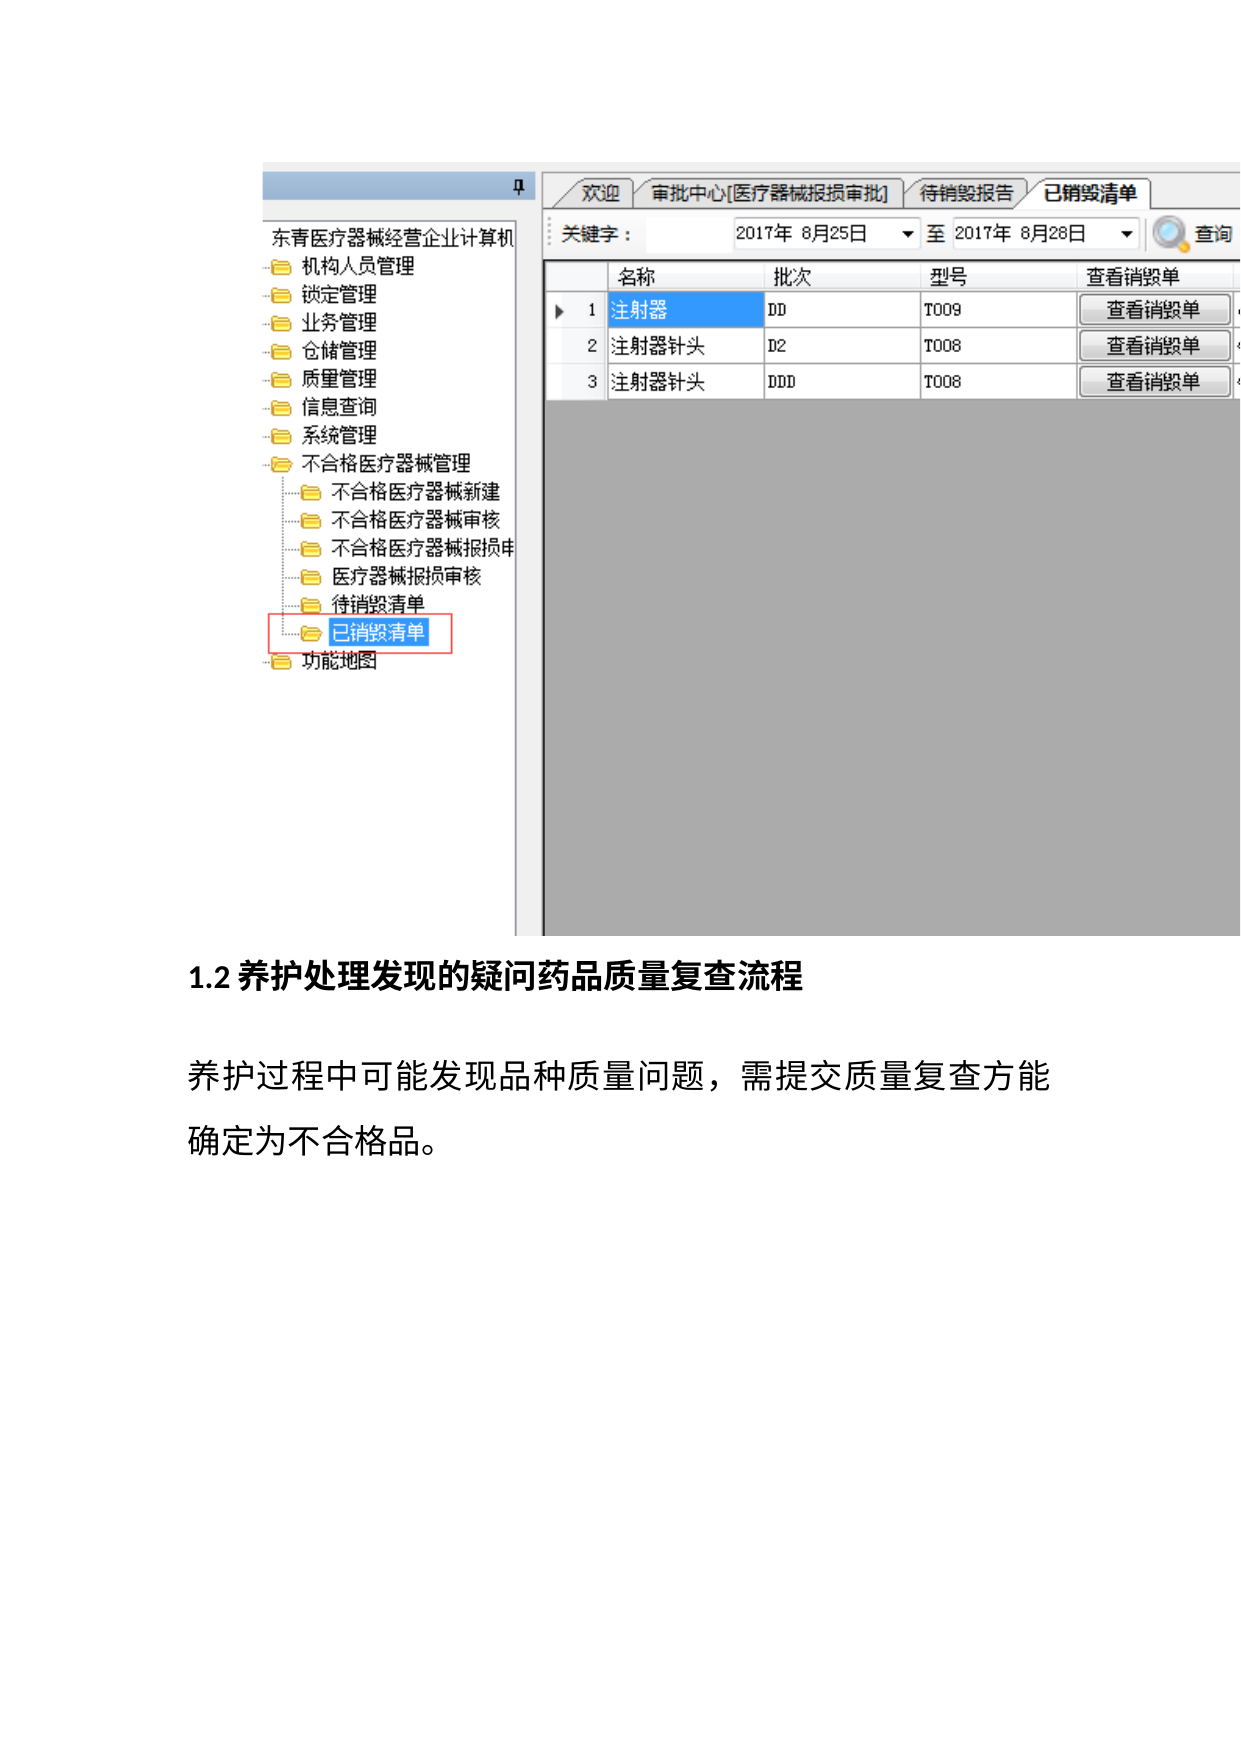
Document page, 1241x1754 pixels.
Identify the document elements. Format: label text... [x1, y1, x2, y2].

subtitle 1.2养护处理发现的疑问药品质量复查流程 [187, 942, 1053, 1007]
picture [262, 162, 1241, 936]
text 养护过程中可能发现品种质量问题，需提交质量复查方能确定为不合格品。 [187, 1042, 1053, 1172]
